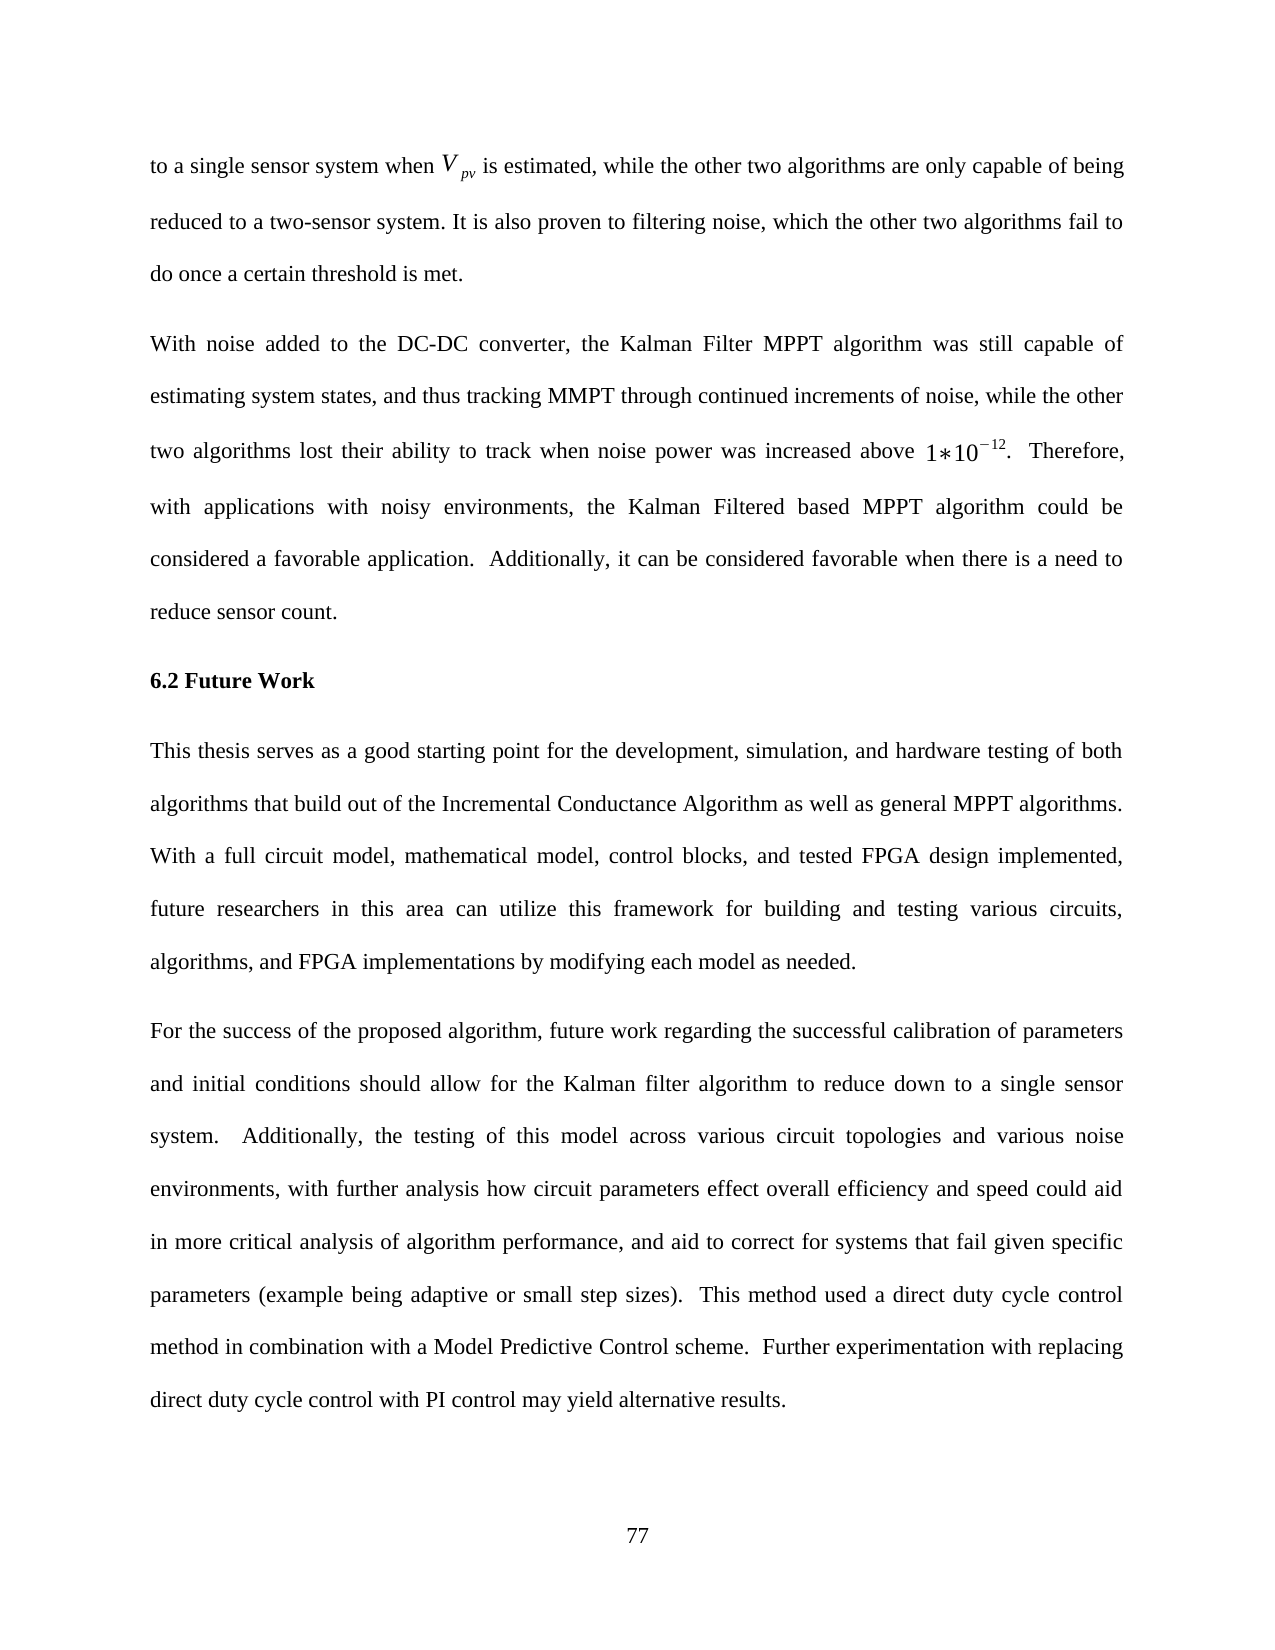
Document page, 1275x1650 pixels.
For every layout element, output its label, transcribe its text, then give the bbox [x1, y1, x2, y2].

text With noise added to the DC-DC converter, the Kalman Filter MPPT algorithm was still capable of estimating system states, and thus tracking MMPT through continued increments of noise, while the other two algorithms lost their ability to track when noise power was increased above . Therefore, with applications with noisy environments, the Kalman Filtered based MPPT algorithm could be considered a favorable application. Additionally, it can be considered favorable when there is a need to reduce sensor count. [150, 330, 1125, 624]
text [150, 150, 1125, 287]
text For the success of the proposed algorithm, future work regarding the successful calibration of parameters and initial conditions should allow for the Kalman filter algorithm to reduce down to a single sensor system. Additionally, the testing of this model across various circuit topologies and various noise environments, with further analysis how circuit parameters effect overall efficiency and speed could aid in more critical analysis of algorithm performance, and aid to correct for systems that fail given specific parameters (example being adaptive or small step sizes). This method used a direct duty cycle control method in combination with a Model Predictive Control scheme. Further experimentation with replacing direct duty cycle control with PI control may yield alternative results. [150, 1017, 1125, 1412]
text This thesis serves as a good starting point for the development, simulation, and hardware testing of both algorithms that build out of the Incremental Conductance Algorithm as well as general MPPT algorithms. With a full circuit model, mathematical model, control blocks, and tested FPGA design implemented, future researchers in this area can utilize this framework for building and testing various circuits, algorithms, and FPGA implementations by modifying each model as needed. [150, 737, 1125, 974]
text 6.2 Future Work [150, 667, 1125, 694]
